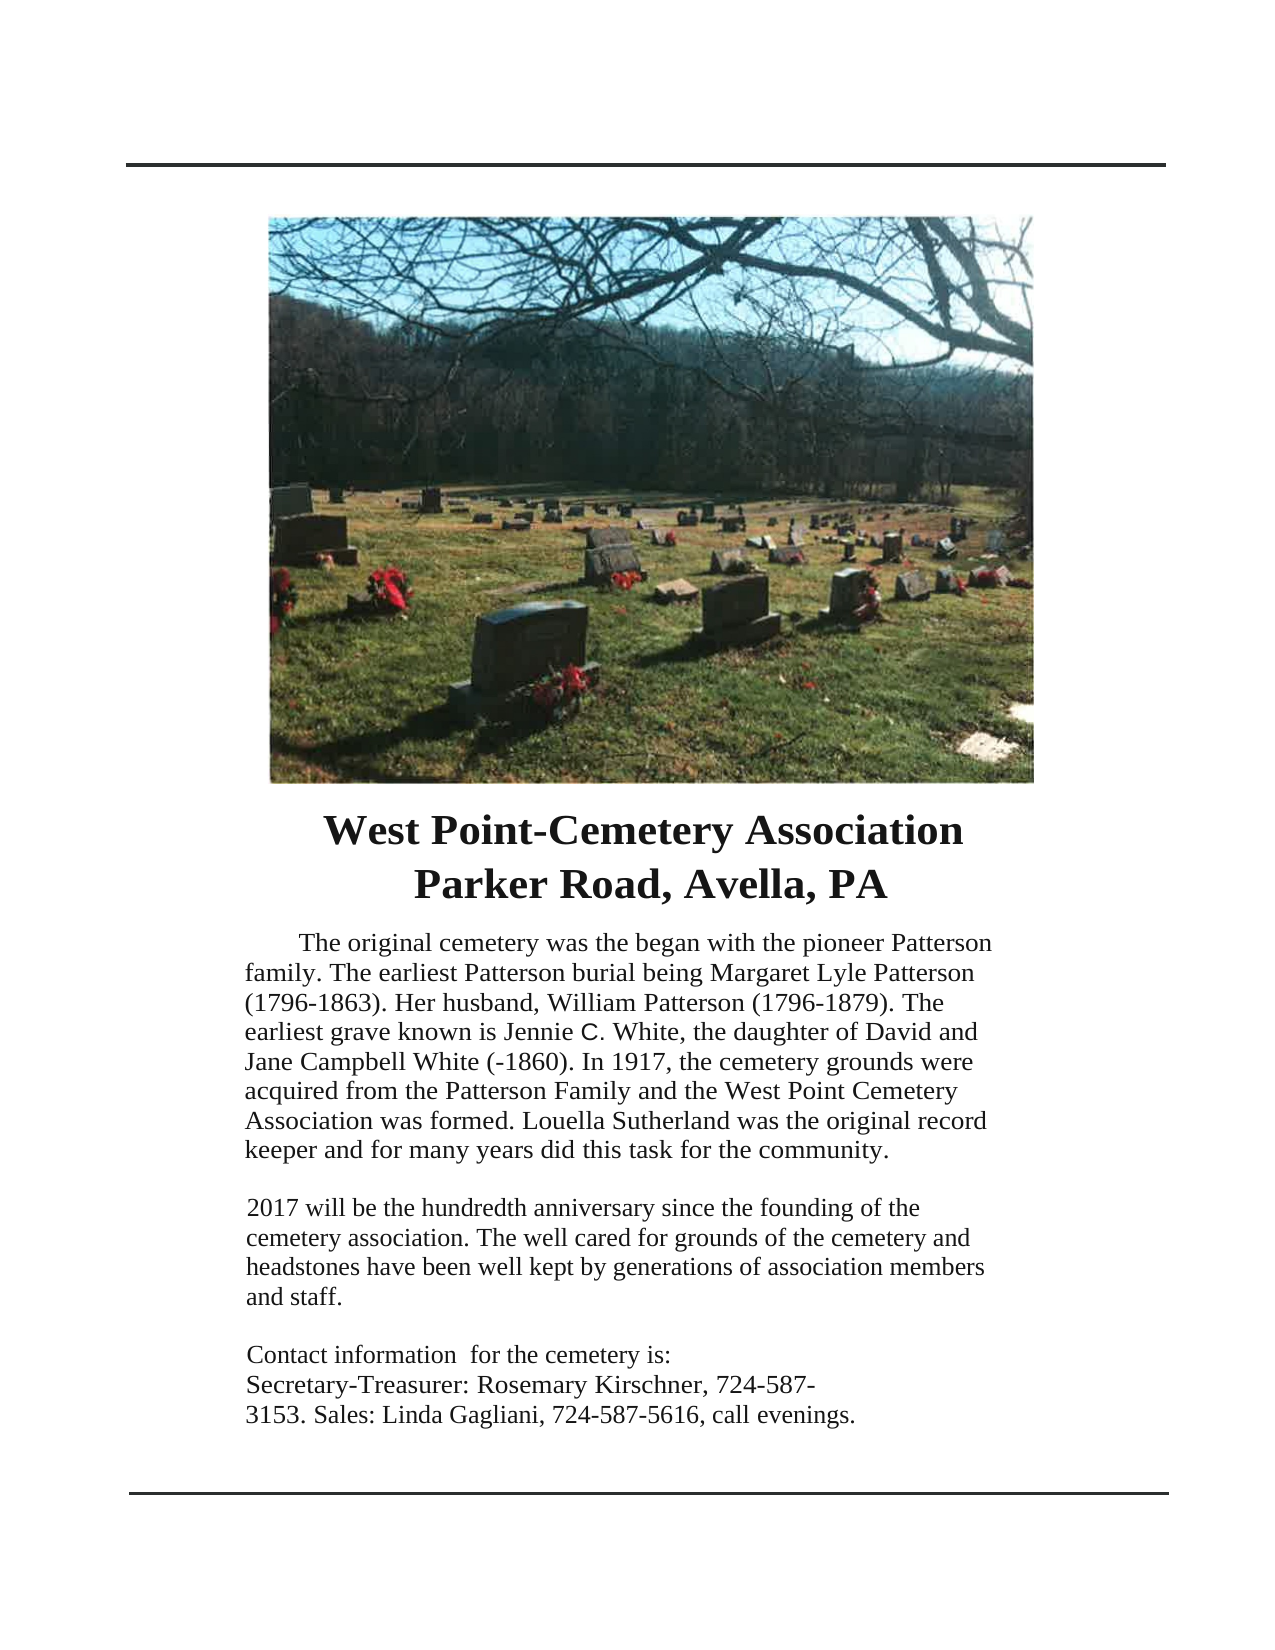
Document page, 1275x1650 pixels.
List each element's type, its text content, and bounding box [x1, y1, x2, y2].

picture [267, 214, 1034, 784]
text Contact information for the cemetery is: [246, 1339, 1183, 1369]
text 2017 will be the hundredth anniversary since the founding of the cemetery association. The well cared for grounds of the cemetery and headstones have been well kept by generations of association members and staff. [246, 1193, 1014, 1311]
text West Point-Cemetery Association Parker Road, Avella, PA [323, 805, 1021, 908]
text The original cemetery was the began with the pioneer Patterson family. The earliest Patterson burial being Margaret Lyle Patterson (1796-1863). Her husband, William Patterson (1796-1879). The earliest grave known is Jennie C. White, the daughter of David and Jane Campbell White (-1860). In 1917, the cemetery grounds were acquired from the Patterson Family and the West Point Cemetery Association was formed. Louella Sutherland was the original record keeper and for many years did this task for the community. [244, 928, 1021, 1164]
text Secretary-Treasurer: Rosemary Kirschner, 724-587-3153. Sales: Linda Gagliani, 724-587-5616, call evenings. [245, 1369, 869, 1429]
